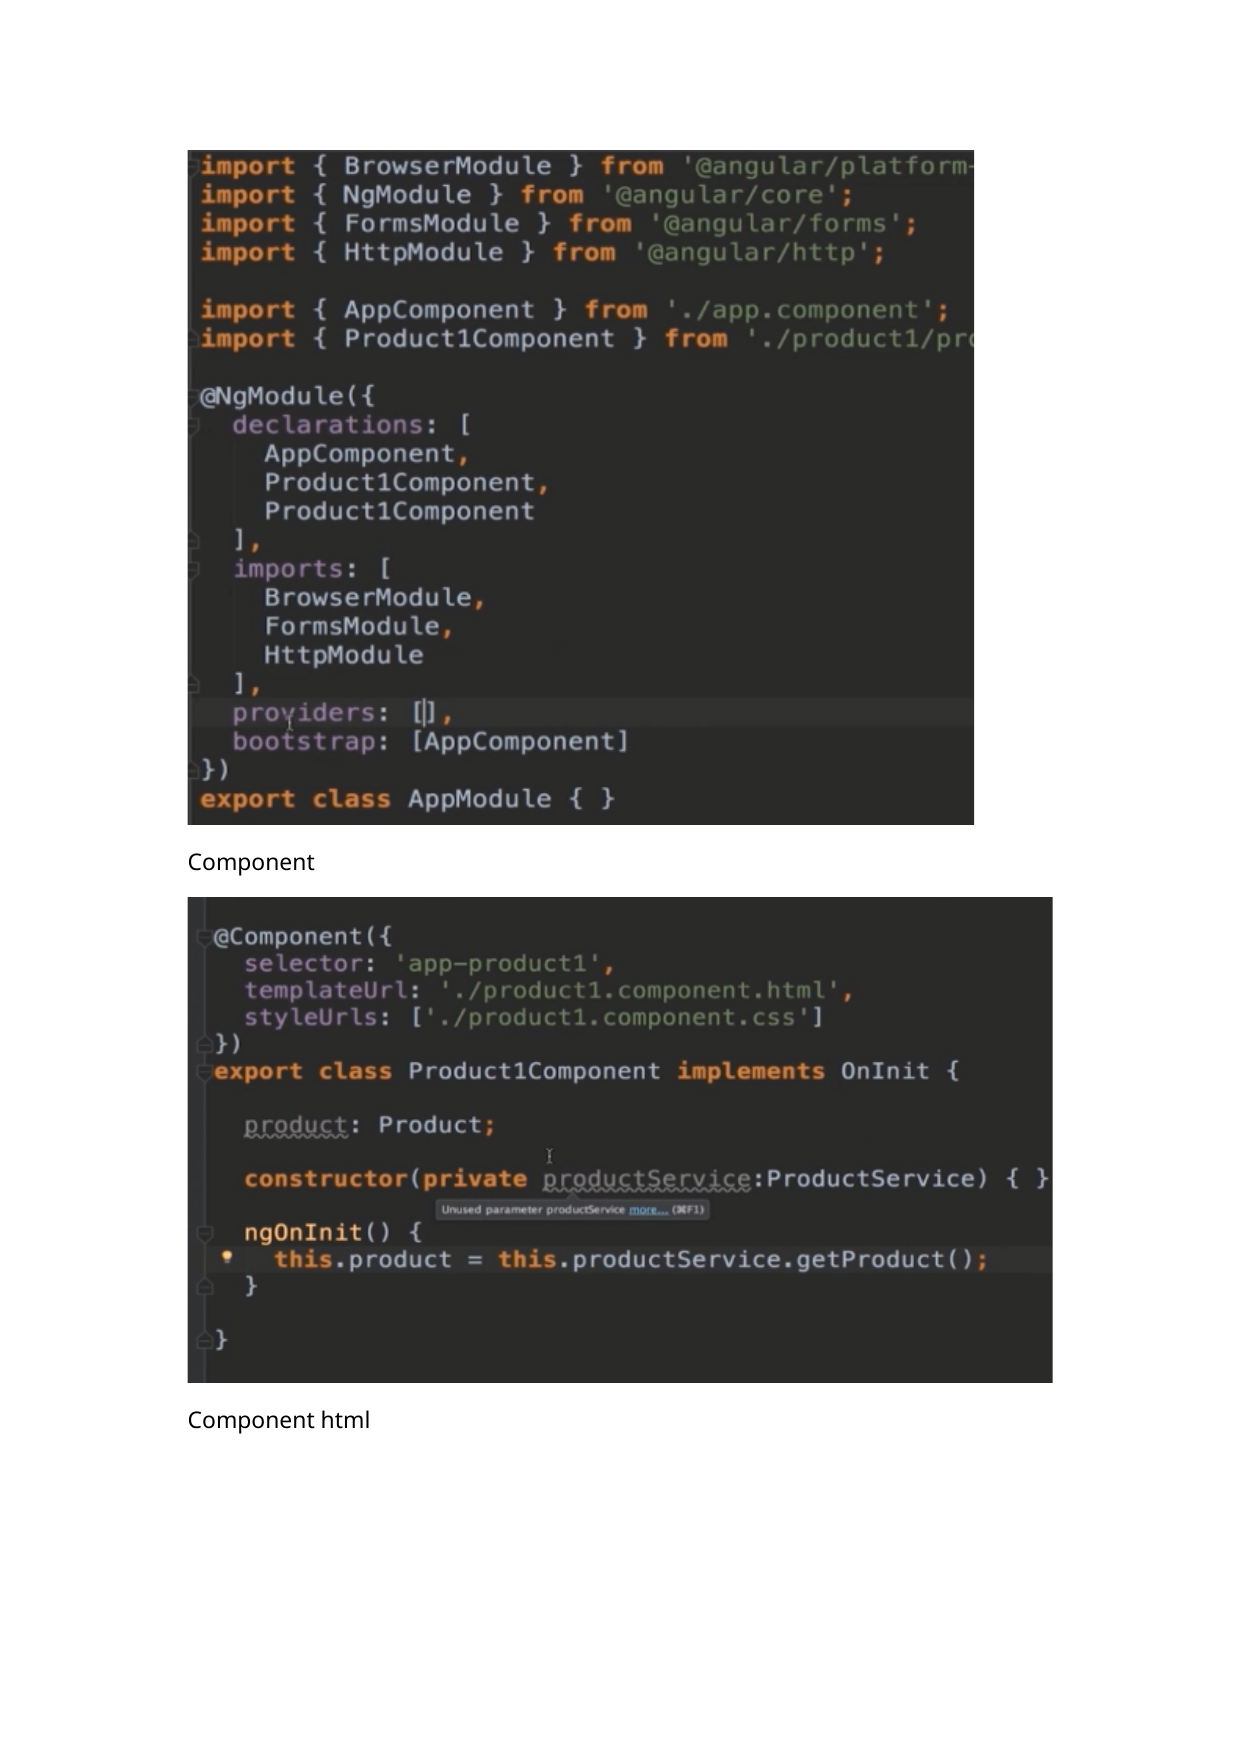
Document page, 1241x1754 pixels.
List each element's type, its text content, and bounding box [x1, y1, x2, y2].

picture [187, 897, 1053, 1383]
picture [187, 150, 975, 825]
text Component [187, 846, 1053, 877]
text Component html [187, 1403, 1053, 1435]
